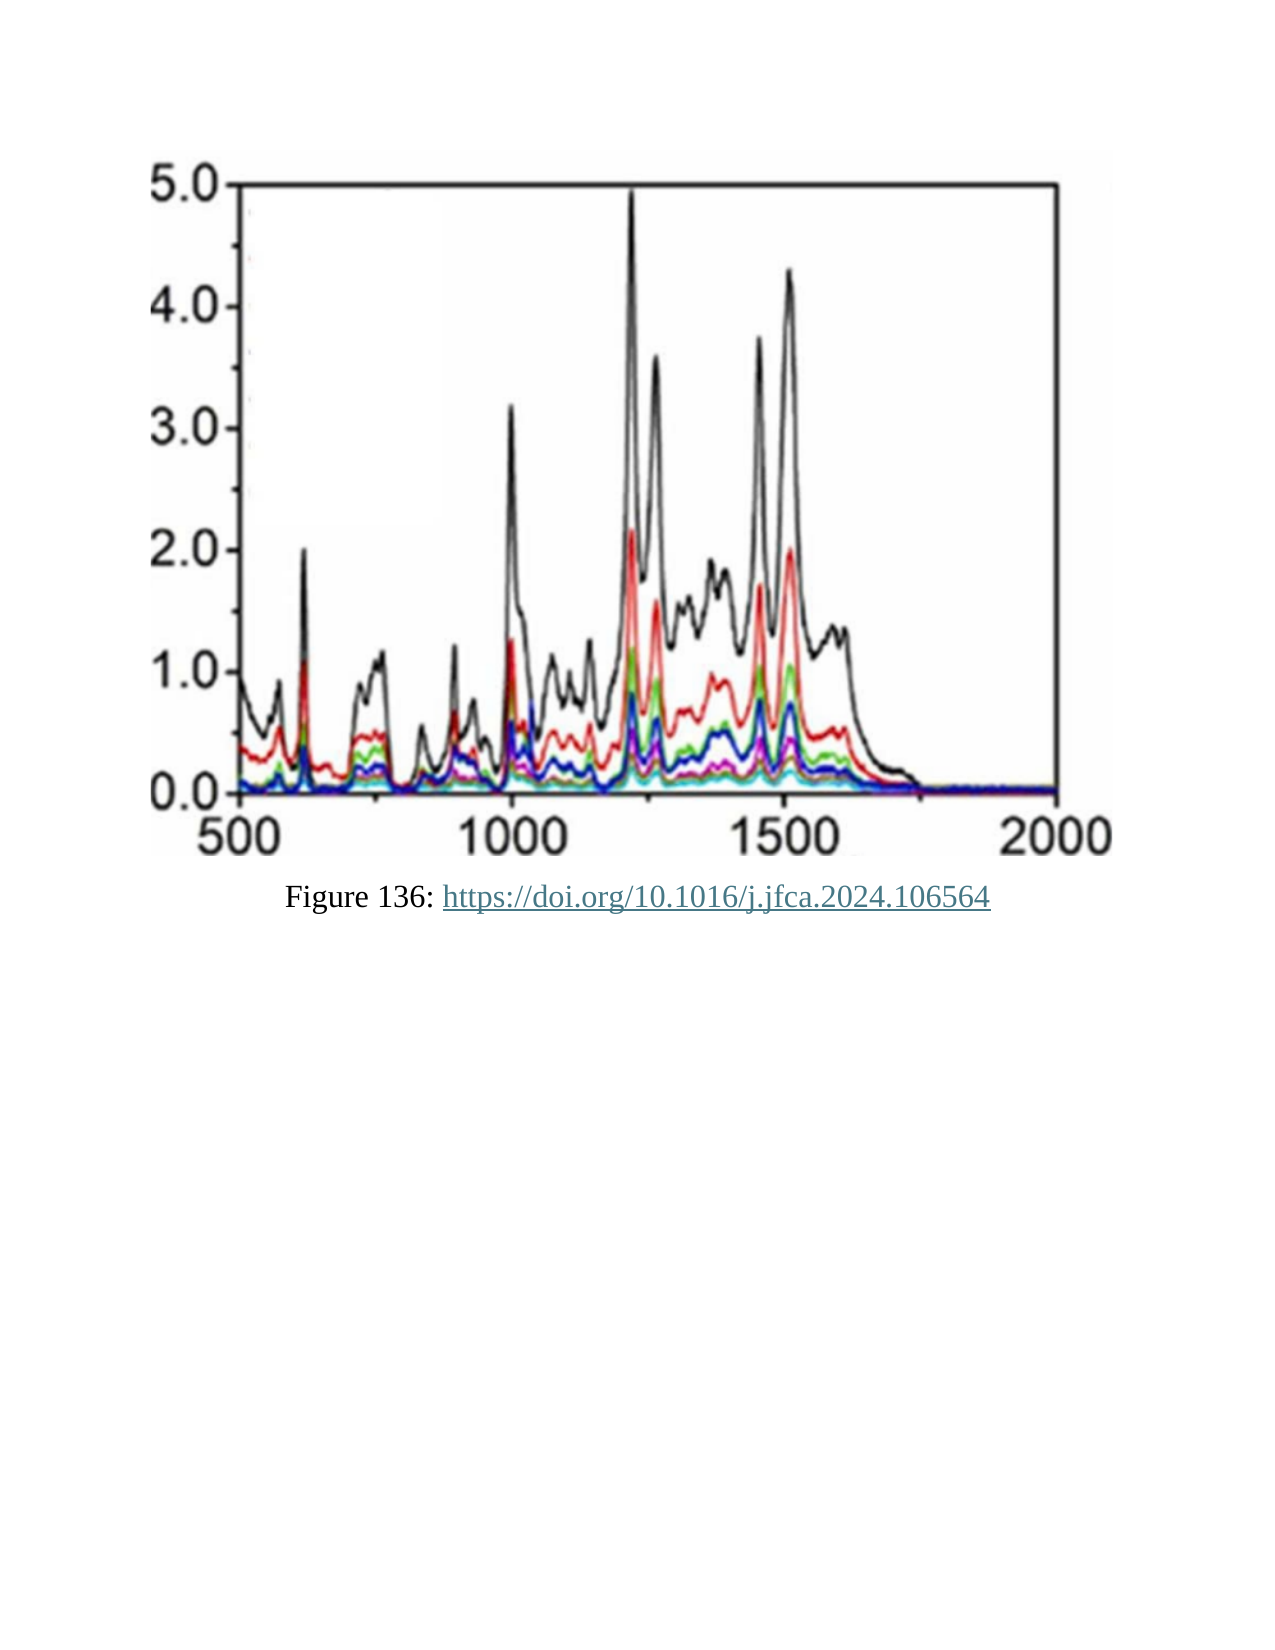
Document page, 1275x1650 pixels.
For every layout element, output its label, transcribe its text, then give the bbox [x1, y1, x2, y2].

text Figure 136: https://doi.org/10.1016/j.jfca.2024.106564 [150, 877, 1125, 914]
picture [150, 150, 1125, 856]
